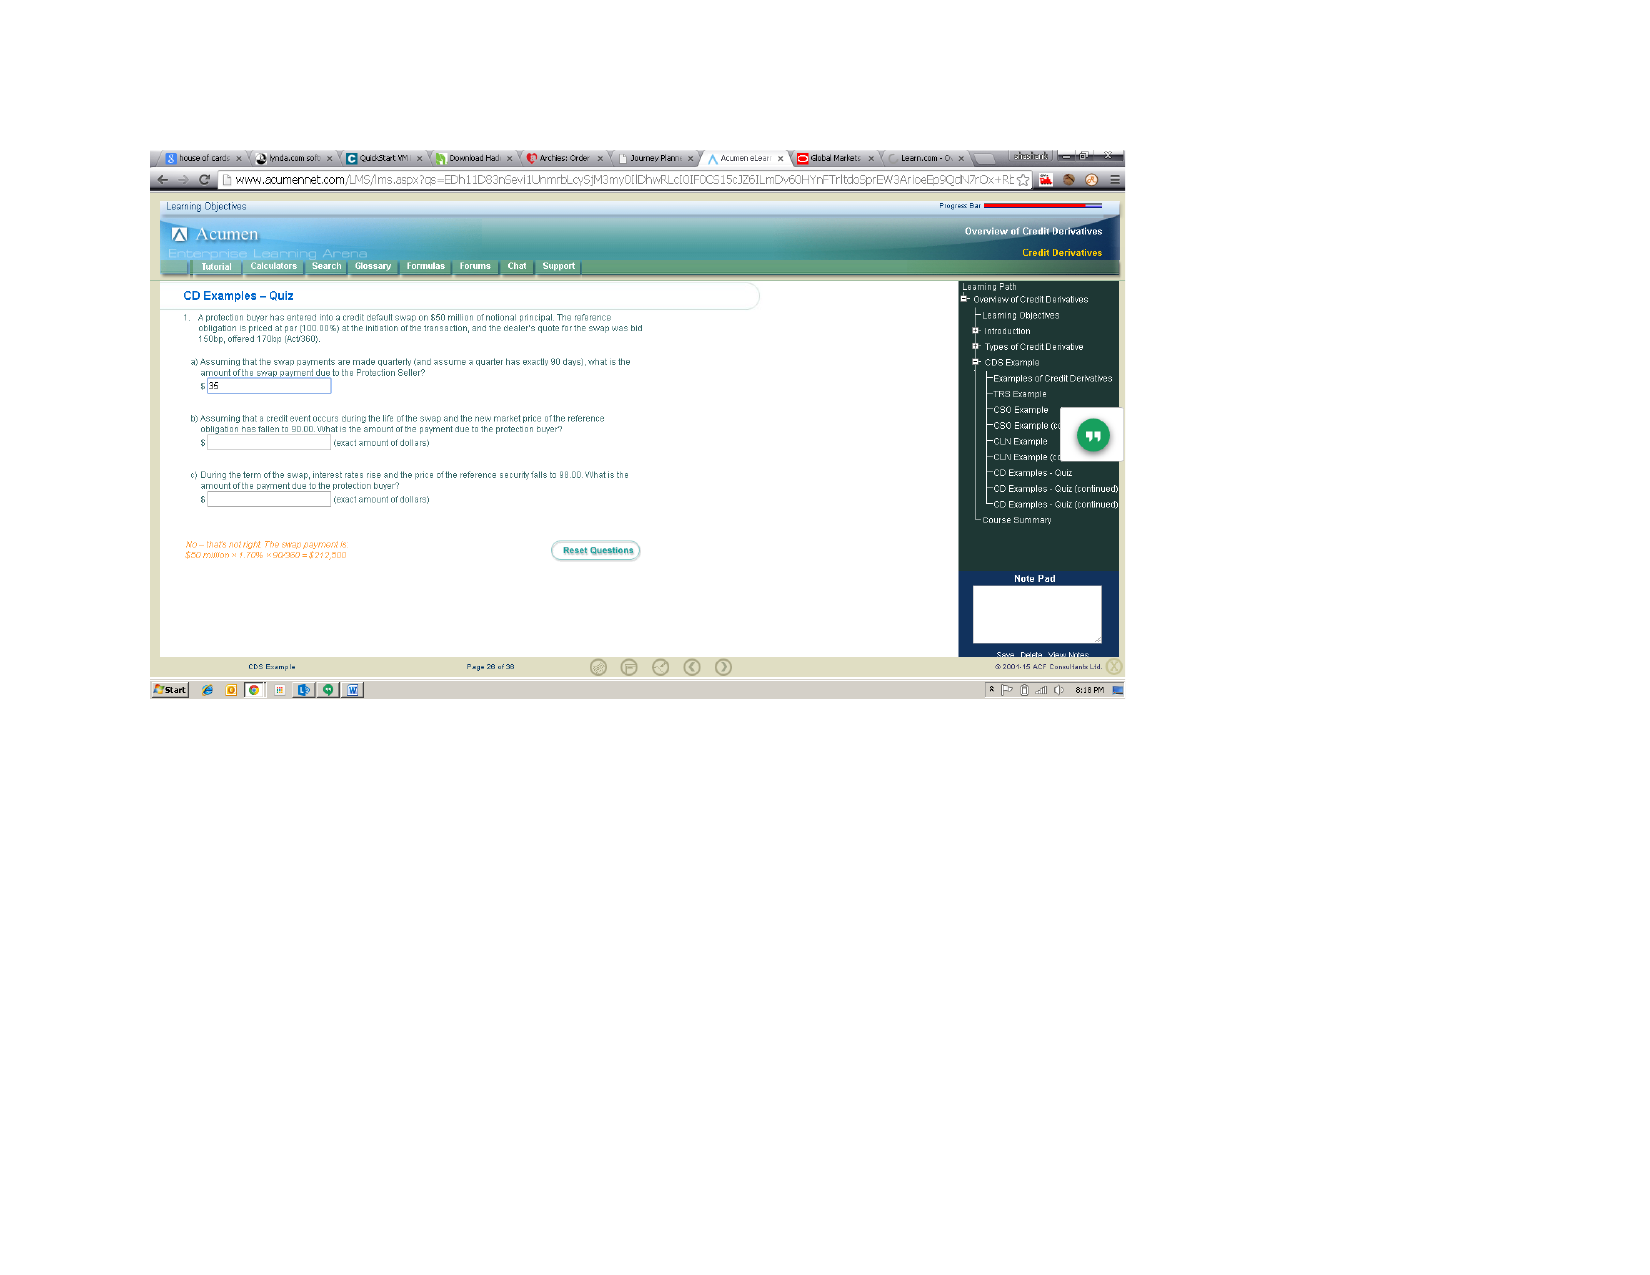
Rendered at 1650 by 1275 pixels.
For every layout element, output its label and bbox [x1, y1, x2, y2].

picture [150, 150, 1125, 699]
